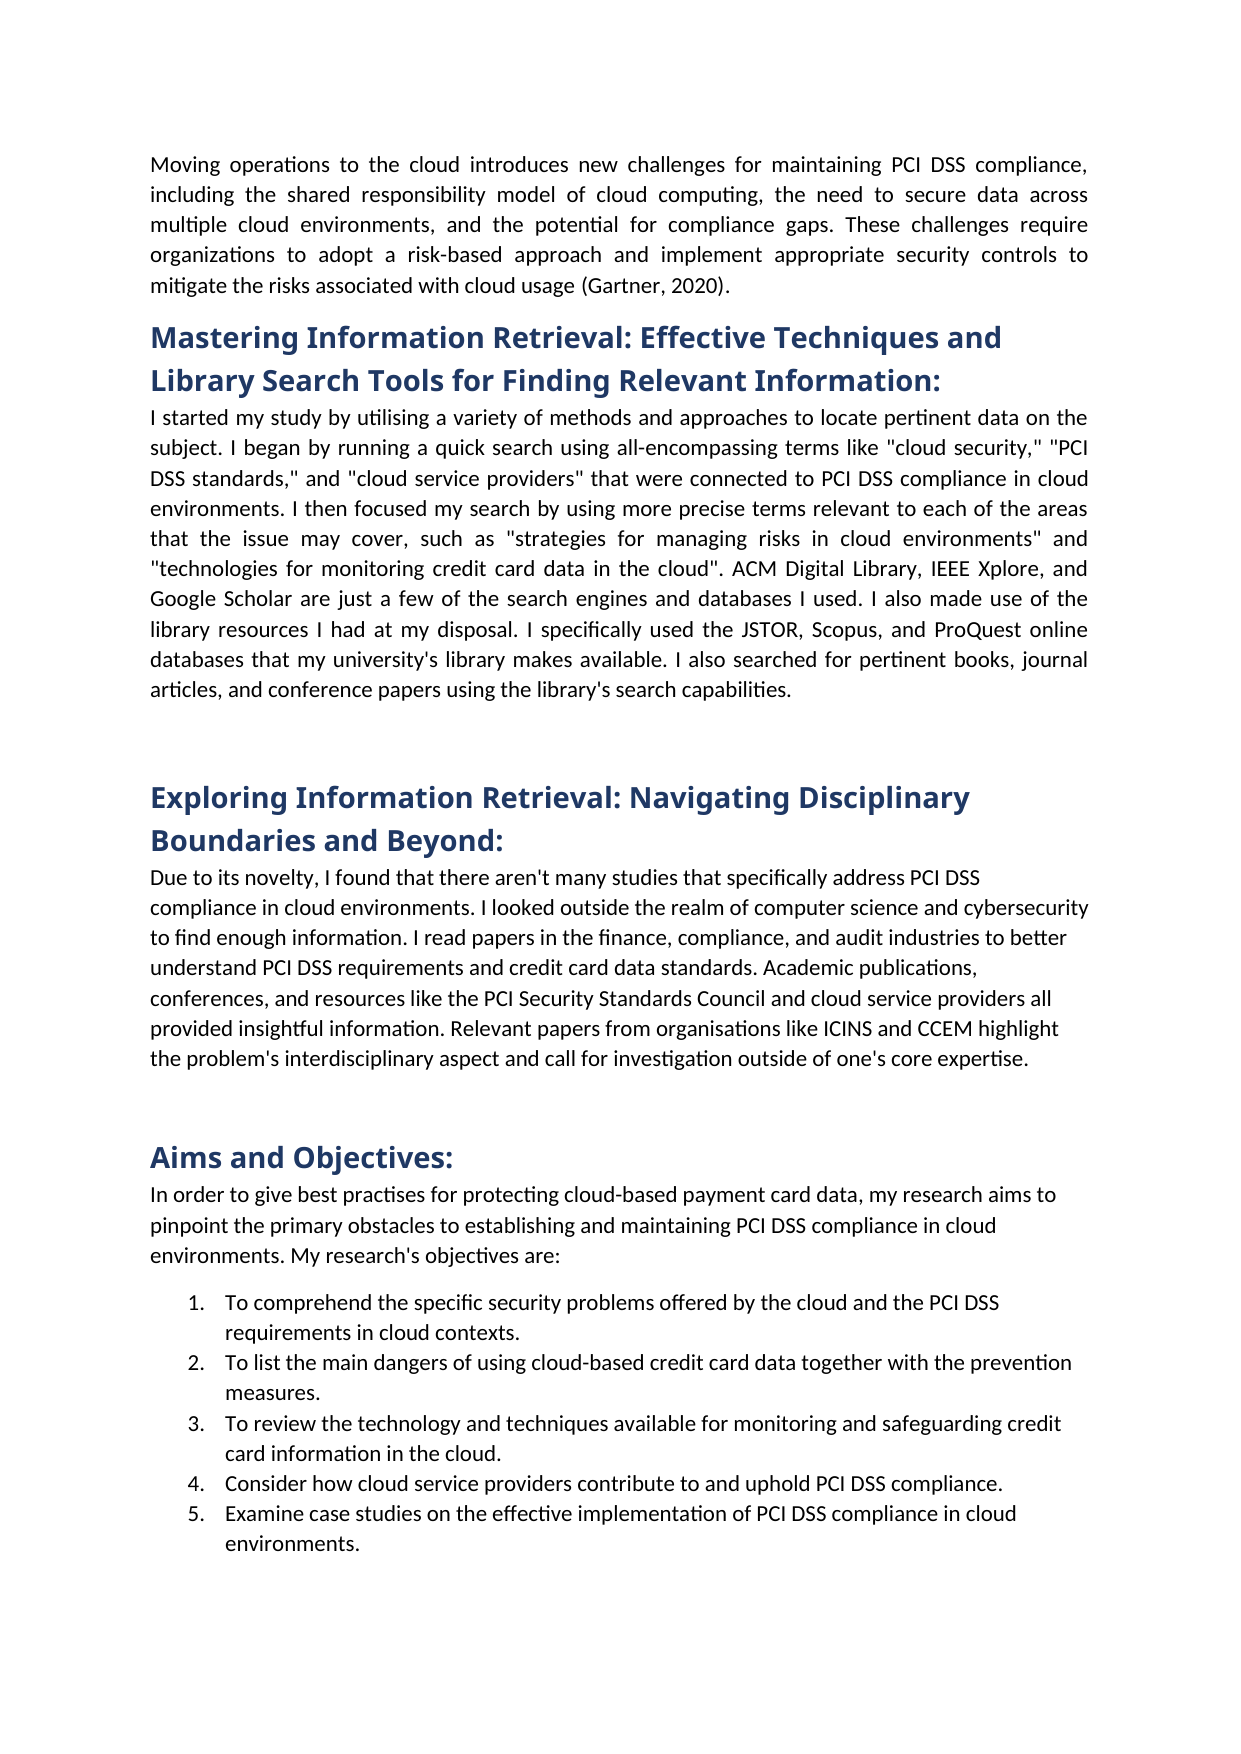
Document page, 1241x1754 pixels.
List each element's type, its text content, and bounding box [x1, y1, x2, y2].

text I started my study by utilising a variety of methods and approaches to locate pertinent data on the subject. I began by running a quick search using all-encompassing terms like "cloud security," "PCI DSS standards," and "cloud service providers" that were connected to PCI DSS compliance in cloud environments. I then focused my search by using more precise terms relevant to each of the areas that the issue may cover, such as "strategies for managing risks in cloud environments" and "technologies for monitoring credit card data in the cloud". ACM Digital Library, IEEE Xplore, and Google Scholar are just a few of the search engines and databases I used. I also made use of the library resources I had at my disposal. I specifically used the JSTOR, Scopus, and ProQuest online databases that my university's library makes available. I also searched for pertinent books, journal articles, and conference papers using the library's search capabilities. [150, 403, 1090, 703]
list Examine case studies on the effective implementation of PCI DSS compliance in cloud environments. [187, 1499, 1090, 1558]
text Moving operations to the cloud introduces new challenges for maintaining PCI DSS compliance, including the shared responsibility model of cloud computing, the need to secure data across multiple cloud environments, and the potential for compliance gaps. These challenges require organizations to adopt a risk-based approach and implement appropriate security controls to mitigate the risks associated with cloud usage. [150, 150, 1090, 299]
text In order to give best practises for protecting cloud-based payment card data, my research aims to pinpoint the primary obstacles to establishing and maintaining PCI DSS compliance in cloud environments. My research's objectives are: [150, 1181, 1090, 1269]
list Consider how cloud service providers contribute to and uphold PCI DSS compliance. [187, 1469, 1090, 1497]
text Due to its novelty, I found that there aren't many studies that specifically address PCI DSS compliance in cloud environments. I looked outside the realm of computer science and cybersecurity to find enough information. I read papers in the finance, compliance, and audit industries to better understand PCI DSS requirements and credit card data standards. Academic publications, conferences, and resources like the PCI Security Standards Council and cloud service providers all provided insightful information. Relevant papers from organisations like ICINS and CCEM highlight the problem's interdisciplinary aspect and call for investigation outside of one's core expertise. [150, 863, 1090, 1072]
list To comprehend the specific security problems offered by the cloud and the PCI DSS requirements in cloud contexts. [187, 1288, 1090, 1346]
subtitle Aims and Objectives: [150, 1138, 1090, 1177]
list To list the main dangers of using cloud-based credit card data together with the prevention measures. [187, 1348, 1090, 1407]
subtitle Exploring Information Retrieval: Navigating Disciplinary Boundaries and Beyond: [150, 777, 1090, 860]
list To review the technology and techniques available for monitoring and safeguarding credit card information in the cloud. [187, 1409, 1090, 1467]
subtitle Mastering Information Retrieval: Effective Techniques and Library Search Tools for Finding Relevant Information: [150, 318, 1090, 400]
